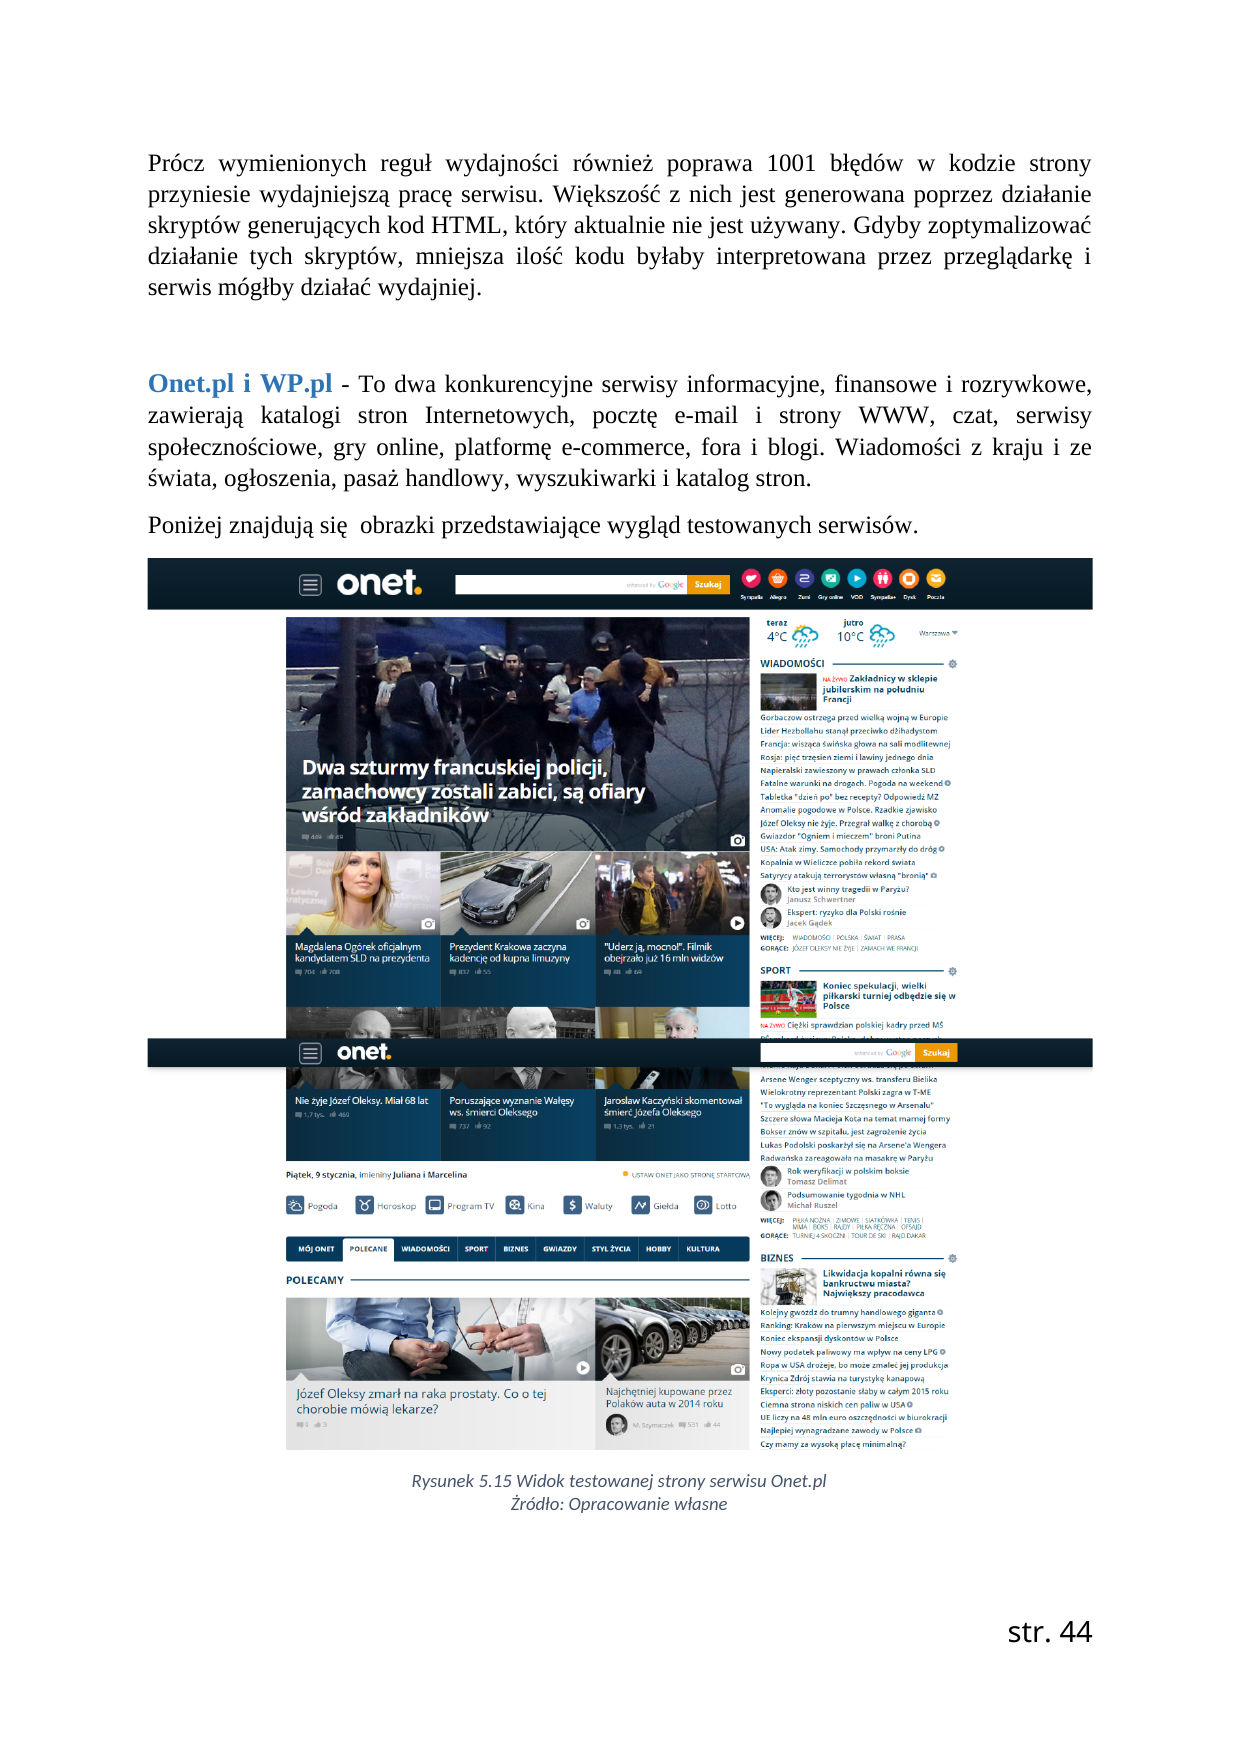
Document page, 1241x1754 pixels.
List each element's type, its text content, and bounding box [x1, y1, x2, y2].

text Onet.pl i WP.pl - To dwa konkurencyjne serwisy informacyjne, finansowe i rozrywkowe, zawierają katalogi stron Internetowych, pocztę e-mail i strony WWW, czat, serwisy społecznościowe, gry online, platformę e-commerce, fora i blogi. Wiadomości z kraju i ze świata, ogłoszenia, pasaż handlowy, wyszukiwarki i katalog stron. [148, 367, 1093, 491]
picture [147, 558, 1093, 1450]
text Prócz wymienionych reguł wydajności również poprawa 1001 błędów w kodzie strony przyniesie wydajniejszą pracę serwisu. Większość z nich jest generowana poprzez działanie skryptów generujących kod HTML, który aktualnie nie jest używany. Gdyby zoptymalizować działanie tych skryptów, mniejsza ilość kodu byłaby interpretowana przez przeglądarkę i serwis mógłby działać wydajniej. [148, 148, 1093, 301]
text Poniżej znajdują się obrazki przedstawiające wygląd testowanych serwisów. [148, 510, 1093, 539]
